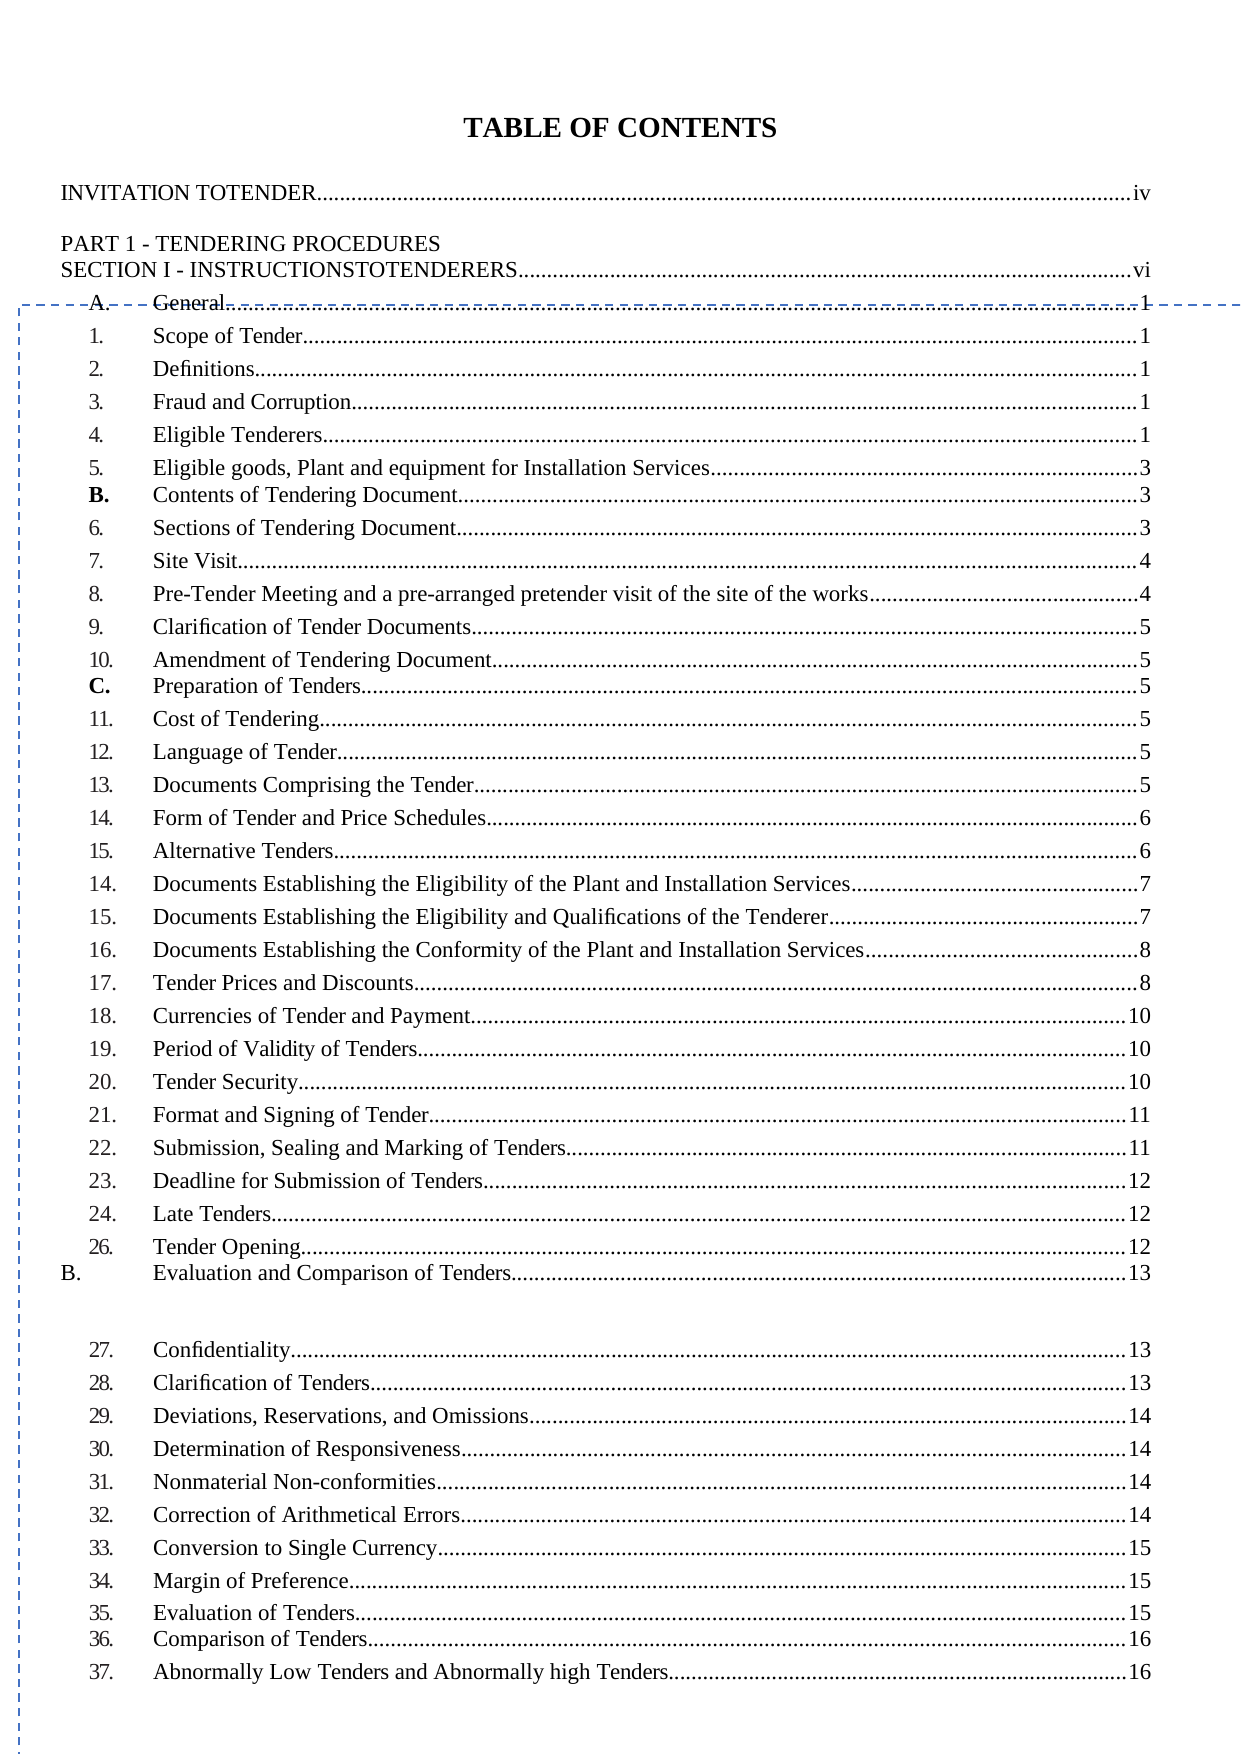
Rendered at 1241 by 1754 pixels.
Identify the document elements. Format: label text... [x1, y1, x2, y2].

subtitle TABLE OF CONTENTS [291, 110, 950, 144]
list Eligible Tenderers 1 [88, 421, 1223, 448]
list Determination of Responsiveness 14 [88, 1435, 1223, 1461]
list Scope of Tender 1 [88, 322, 1223, 349]
list Cost of Tendering 5 [88, 705, 1223, 731]
list Eligible goods, Plant and equipment for Installation Services 3 [88, 454, 1223, 481]
list Late Tenders 12 [88, 1200, 1223, 1226]
list Tender Prices and Discounts 8 [88, 969, 1223, 995]
list Form of Tender and Price Schedules 6 [88, 804, 1223, 830]
text PART 1 - TENDERING PROCEDURES [60, 230, 1223, 256]
text B. Evaluation and Comparison of Tenders 13 [60, 1259, 1223, 1286]
list Alternative Tenders 6 [88, 837, 1223, 863]
list Abnormally Low Tenders and Abnormally high Tenders 16 [88, 1658, 1223, 1684]
list Deadline for Submission of Tenders 12 [88, 1167, 1223, 1193]
list Documents Establishing the Conformity of the Plant and Installation Services 8 [88, 936, 1223, 962]
text INVITATION TOTENDER iv [60, 179, 1223, 206]
list Sections of Tendering Document 3 [88, 514, 1223, 540]
list Period of Validity of Tenders 10 [88, 1035, 1223, 1061]
list Margin of Preference 15 [88, 1567, 1223, 1593]
list Conﬁdentiality 13 [88, 1336, 1223, 1362]
list Pre-Tender Meeting and a pre-arranged pretender visit of the site of the works 4 [88, 580, 1223, 606]
list Site Visit 4 [88, 547, 1223, 573]
list Tender Opening 12 [88, 1233, 1223, 1259]
list Documents Comprising the Tender 5 [88, 771, 1223, 797]
text SECTION I - INSTRUCTIONSTOTENDERERS vi [60, 256, 1223, 283]
list Contents of Tendering Document 3 [88, 481, 1223, 507]
list Documents Establishing the Eligibility of the Plant and Installation Services 7 [88, 870, 1223, 896]
list Clariﬁcation of Tenders 13 [88, 1369, 1223, 1395]
list Amendment of Tendering Document 5 [88, 646, 1223, 672]
list Preparation of Tenders 5 [88, 672, 1223, 698]
list Documents Establishing the Eligibility and Qualiﬁcations of the Tenderer 7 [88, 903, 1223, 929]
list Conversion to Single Currency 15 [88, 1534, 1223, 1560]
list Tender Security 10 [88, 1068, 1223, 1094]
list Currencies of Tender and Payment 10 [88, 1002, 1223, 1028]
list Correction of Arithmetical Errors 14 [88, 1501, 1223, 1527]
list Nonmaterial Non-conformities 14 [88, 1468, 1223, 1494]
list Format and Signing of Tender 11 [88, 1101, 1223, 1127]
list Fraud and Corruption 1 [88, 388, 1223, 415]
list Deﬁnitions 1 [88, 355, 1223, 382]
list Submission, Sealing and Marking of Tenders 11 [88, 1134, 1223, 1160]
list Comparison of Tenders 16 [88, 1626, 1223, 1651]
list Evaluation of Tenders 15 [88, 1600, 1223, 1626]
list Clariﬁcation of Tender Documents 5 [88, 613, 1223, 639]
list Language of Tender 5 [88, 738, 1223, 764]
list Deviations, Reservations, and Omissions 14 [88, 1402, 1223, 1428]
list General 1 [88, 289, 1223, 316]
